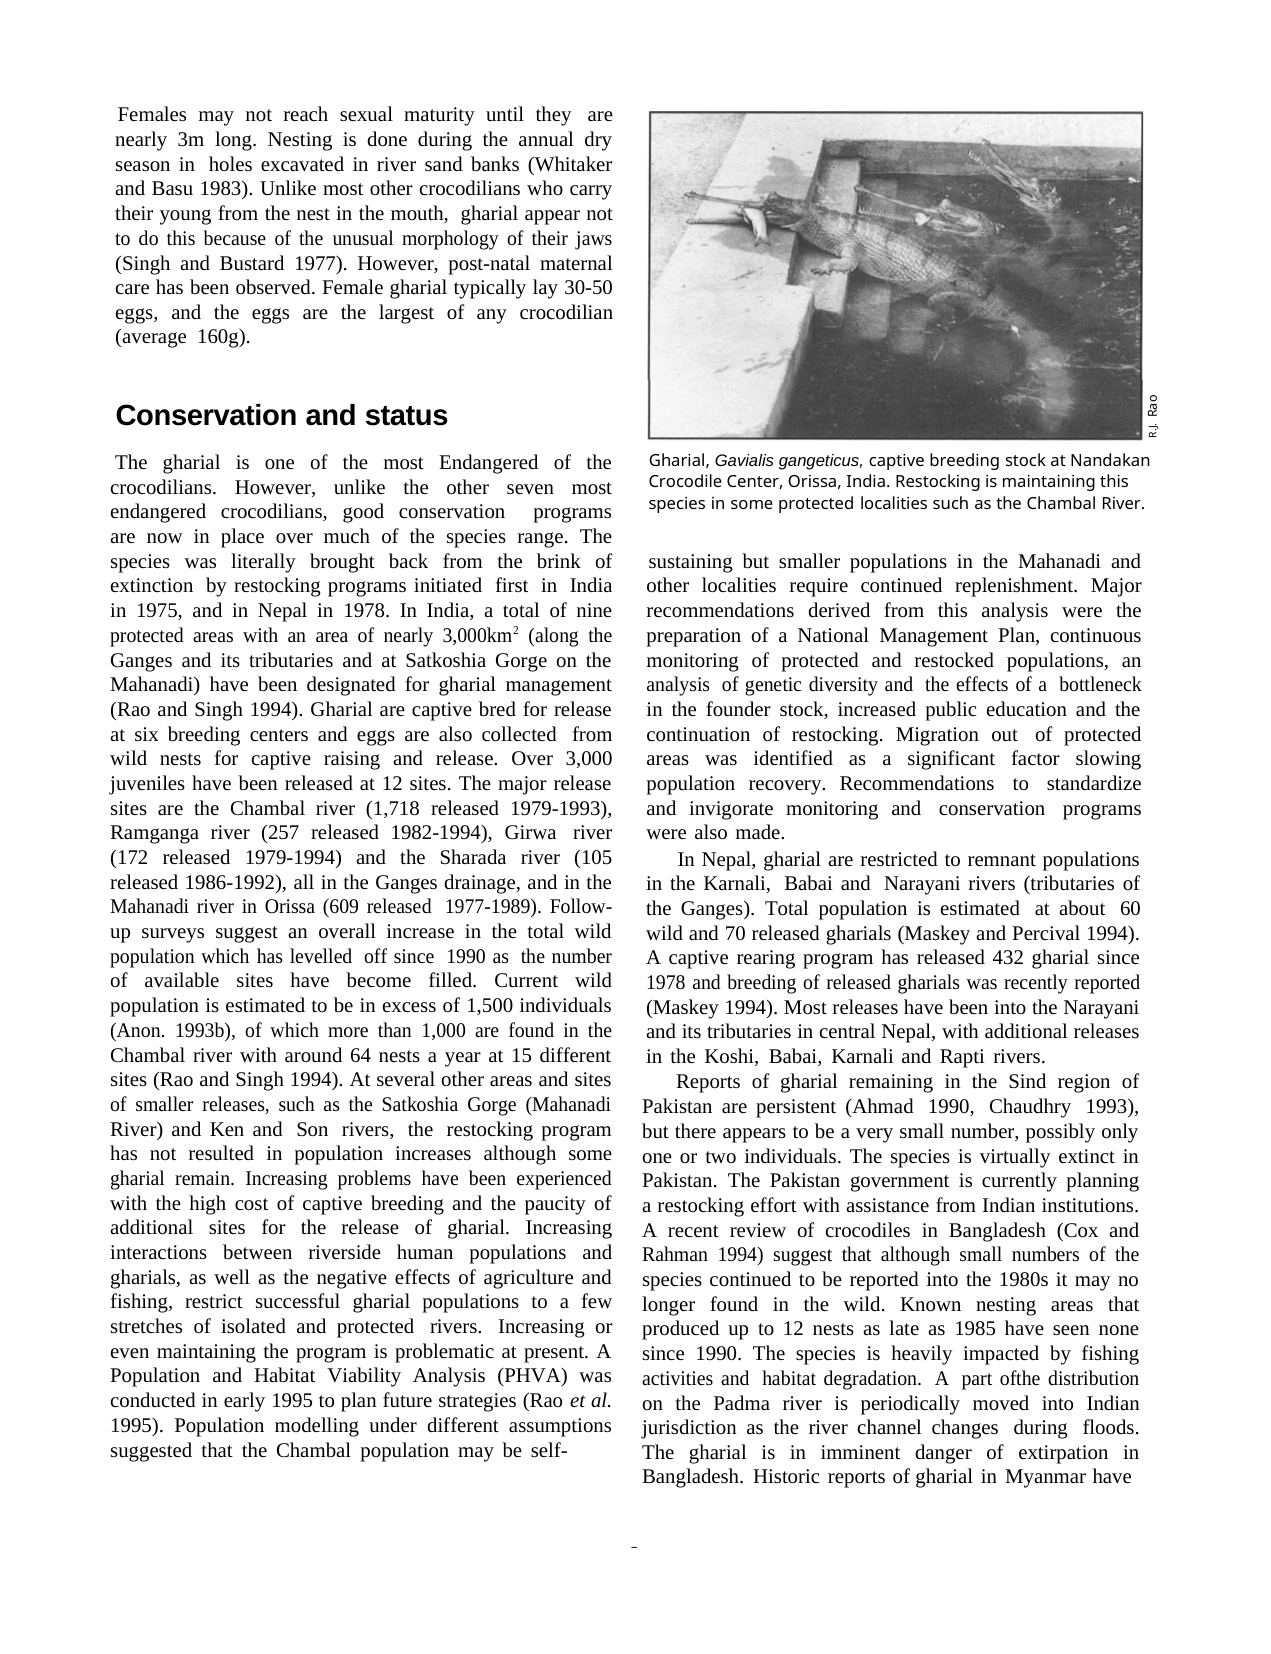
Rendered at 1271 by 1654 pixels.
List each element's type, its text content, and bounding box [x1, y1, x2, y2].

text In Nepal, gharial are restricted to remnant populations in the Karnali, Babai and Narayani rivers (tributaries of the Ganges). Total population is estimated at about 60 wild and 70 released gharials (Maskey and Percival 1994). A captive rearing program has released 432 gharial since 1978 and breeding of released gharials was recently reported (Maskey 1994). Most releases have been into the Narayani and its tributaries in central Nepal, with additional releases in the Koshi, Babai, Karnali and Rapti rivers. [646, 847, 1141, 1068]
text sustaining but smaller populations in the Mahanadi and other localities require continued replenishment. Major recommendations derived from this analysis were the preparation of a National Management Plan, continuous monitoring of protected and restocked populations, an analysis of genetic diversity and the effects of a bottleneck in the founder stock, increased public education and the continuation of restocking. Migration out of protected areas was identified as a significant factor slowing population recovery. Recommendations to standardize and invigorate monitoring and conservation programs were also made. [646, 549, 1141, 844]
subtitle Conservation and status [115, 398, 617, 431]
text Gharial, Gavialis gangeticus, captive breeding stock at Nandakan Crocodile Center, Orissa, India. Restocking is maintaining this species in some protected localities such as the Chambal River. [648, 448, 1160, 514]
text Reports of gharial remaining in the Sind region of Pakistan are persistent (Ahmad 1990, Chaudhry 1993), but there appears to be a very small number, possibly only one or two individuals. The species is virtually extinct in Pakistan. The Pakistan government is currently planning a restocking effort with assistance from Indian institutions. A recent review of crocodiles in Bangladesh (Cox and Rahman 1994) suggest that although small numbers of the species continued to be reported into the 1980s it may no longer found in the wild. Known nesting areas that produced up to 12 nests as late as 1985 have seen none since 1990. The species is heavily impacted by fishing activities and habitat degradation. A part ofthe distribution on the Padma river is periodically moved into Indian jurisdiction as the river channel changes during floods. The gharial is in imminent danger of extirpation in Bangladesh. Historic reports of gharial in Myanmar have [642, 1069, 1139, 1488]
picture [647, 111, 1144, 441]
text Females may not reach sexual maturity until they are nearly 3m long. Nesting is done during the annual dry season in holes excavated in river sand banks (Whitaker and Basu 1983). Unlike most other crocodilians who carry their young from the nest in the mouth, gharial appear not to do this because of the unusual morphology of their jaws (Singh and Bustard 1977). However, post-natal maternal care has been observed. Female gharial typically lay 30-50 eggs, and the eggs are the largest of any crocodilian (average 160g). [115, 102, 613, 348]
text The gharial is one of the most Endangered of the crocodilians. However, unlike the other seven most endangered crocodilians, good conservation programs are now in place over much of the species range. The species was literally brought back from the brink of extinction by restocking programs initiated first in India in 1975, and in Nepal in 1978. In India, a total of nine protected areas with an area of nearly 3,000km2 (along the Ganges and its tributaries and at Satkoshia Gorge on the Mahanadi) have been designated for gharial management (Rao and Singh 1994). Gharial are captive bred for release at six breeding centers and eggs are also collected from wild nests for captive raising and release. Over 3,000 juveniles have been released at 12 sites. The major release sites are the Chambal river (1,718 released 1979-1993), Ramganga river (257 released 1982-1994), Girwa river (172 released 1979-1994) and the Sharada river (105 released 1986-1992), all in the Ganges drainage, and in the Mahanadi river in Orissa (609 released 1977-1989). Follow- up surveys suggest an overall increase in the total wild population which has levelled off since 1990 as the number of available sites have become filled. Current wild population is estimated to be in excess of 1,500 individuals (Anon. 1993b), of which more than 1,000 are found in the Chambal river with around 64 nests a year at 15 different sites (Rao and Singh 1994). At several other areas and sites of smaller releases, such as the Satkoshia Gorge (Mahanadi River) and Ken and Son rivers, the restocking program has not resulted in population increases although some gharial remain. Increasing problems have been experienced with the high cost of captive breeding and the paucity of additional sites for the release of gharial. Increasing interactions between riverside human populations and gharials, as well as the negative effects of agriculture and fishing, restrict successful gharial populations to a few stretches of isolated and protected rivers. Increasing or even maintaining the program is problematic at present. A Population and Habitat Viability Analysis (PHVA) was conducted in early 1995 to plan future strategies (Rao et al. 1995). Population modelling under different assumptions suggested that the Chambal population may be self- [110, 450, 612, 1462]
